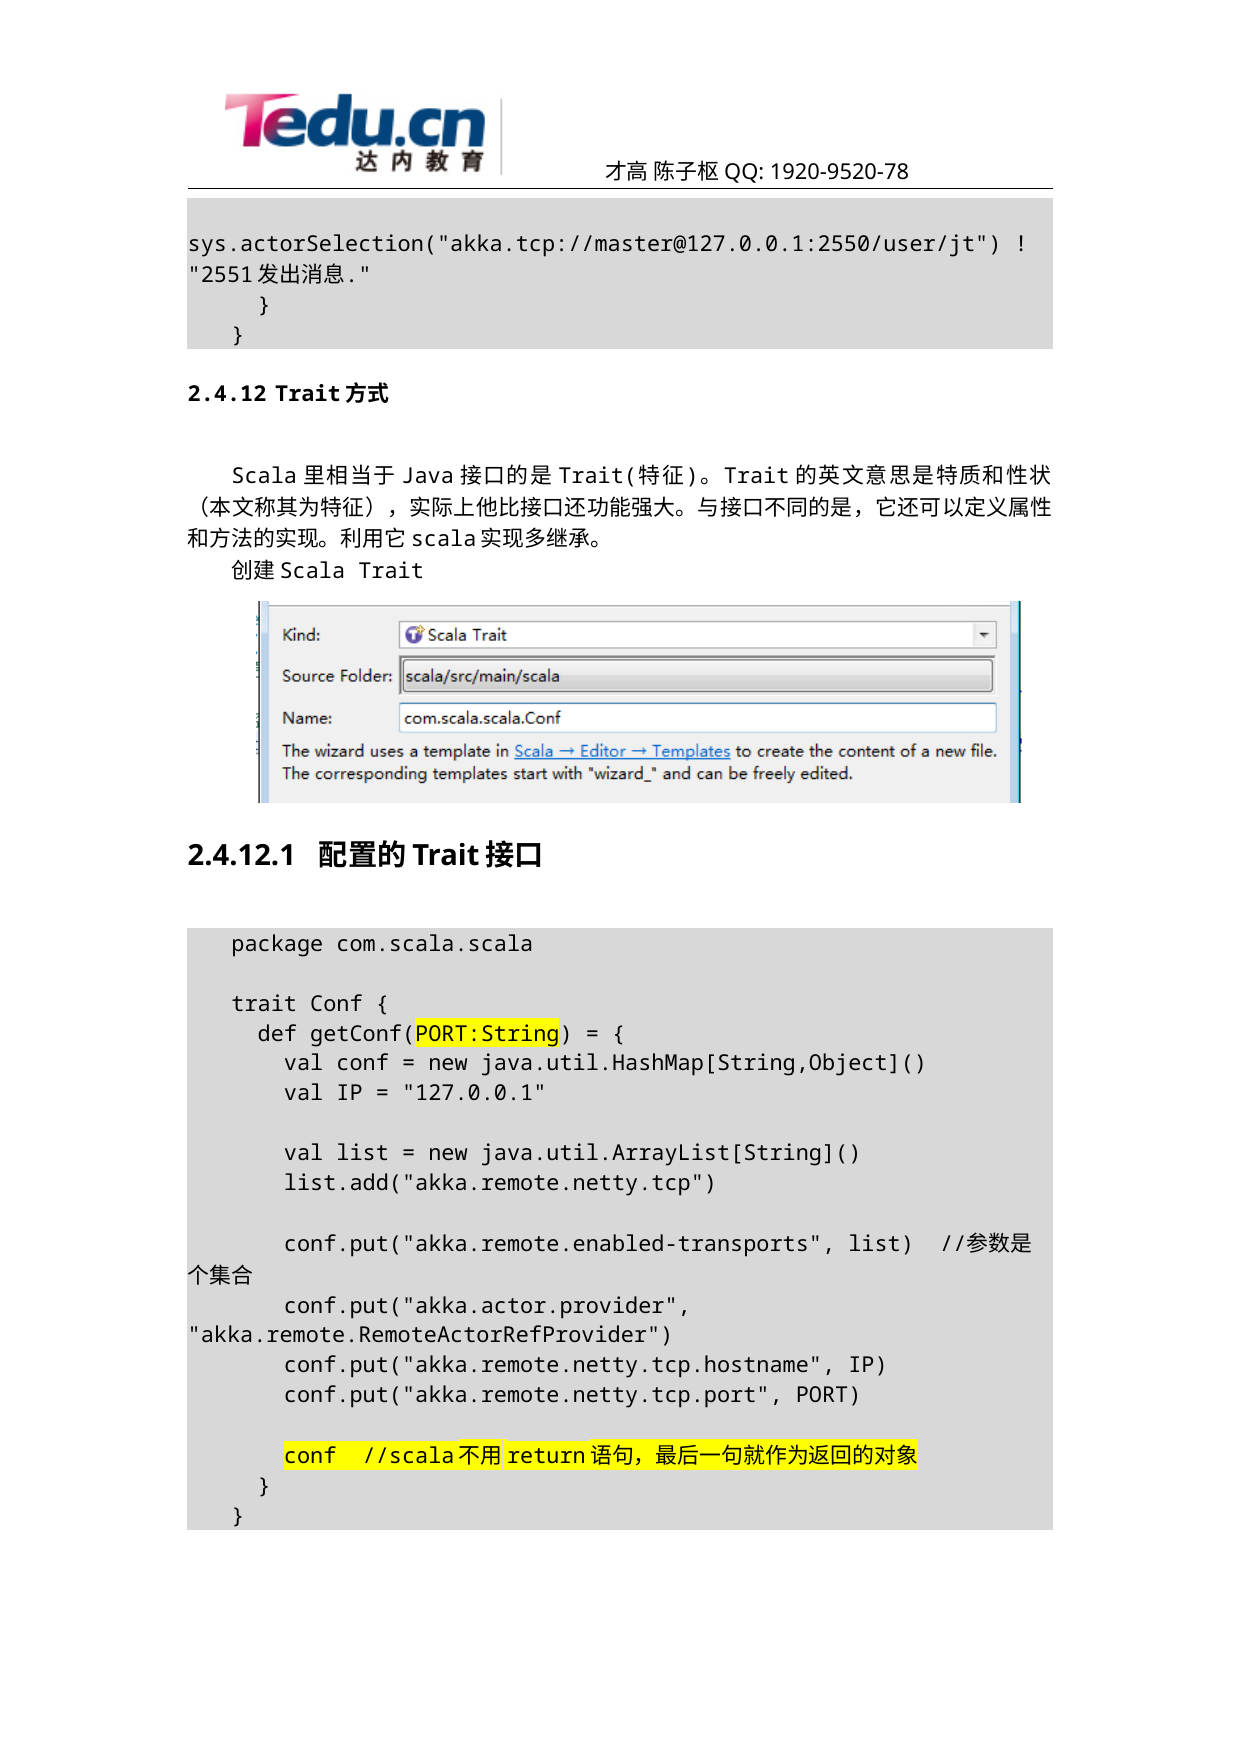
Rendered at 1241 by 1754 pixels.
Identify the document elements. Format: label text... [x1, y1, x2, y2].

text package com.scala.scala [187, 928, 1053, 958]
picture [256, 601, 1022, 803]
subtitle Trait方式 [187, 376, 1031, 408]
text conf.put("akka.actor.provider", "akka.remote.RemoteActorRefProvider") [187, 1289, 1053, 1349]
text } [187, 1500, 1053, 1530]
picture [225, 88, 507, 180]
text val conf = new java.util.HashMap[String,Object]() [187, 1047, 1053, 1077]
text val IP = "127.0.0.1" [187, 1077, 1053, 1107]
text } [187, 289, 1053, 319]
text 创建Scala Trait [187, 553, 1053, 585]
text list.add("akka.remote.netty.tcp") [187, 1167, 1053, 1196]
subtitle 配置的Trait接口 [187, 832, 1053, 874]
text trait Conf { [187, 988, 1053, 1018]
text } [187, 319, 1053, 349]
text conf.put("akka.remote.enabled-transports", list) //参数是个集合 [187, 1226, 1053, 1289]
text def getConf(PORT:String) = { [187, 1018, 415, 1047]
text conf //scala不用return语句，最后一句就作为返回的对象 [187, 1438, 1053, 1470]
text sys.actorSelection("akka.tcp://master@127.0.0.1:2550/user/jt") ! "2551发出消息." [187, 198, 1053, 289]
text } [187, 1470, 1053, 1500]
text conf.put("akka.remote.netty.tcp.port", PORT) [187, 1379, 1053, 1409]
text conf.put("akka.remote.netty.tcp.hostname", IP) [187, 1349, 1053, 1379]
text Scala里相当于Java接口的是Trait(特征)。Trait的英文意思是特质和性状（本文称其为特征），实际上他比接口还功能强大。与接口不同的是，它还可以定义属性和方法的实现。利用它scala实现多继承。 [187, 458, 1053, 553]
text val list = new java.util.ArrayList[String]() [187, 1137, 1053, 1167]
text def getConf(PORT:String) = { [559, 1018, 1053, 1047]
